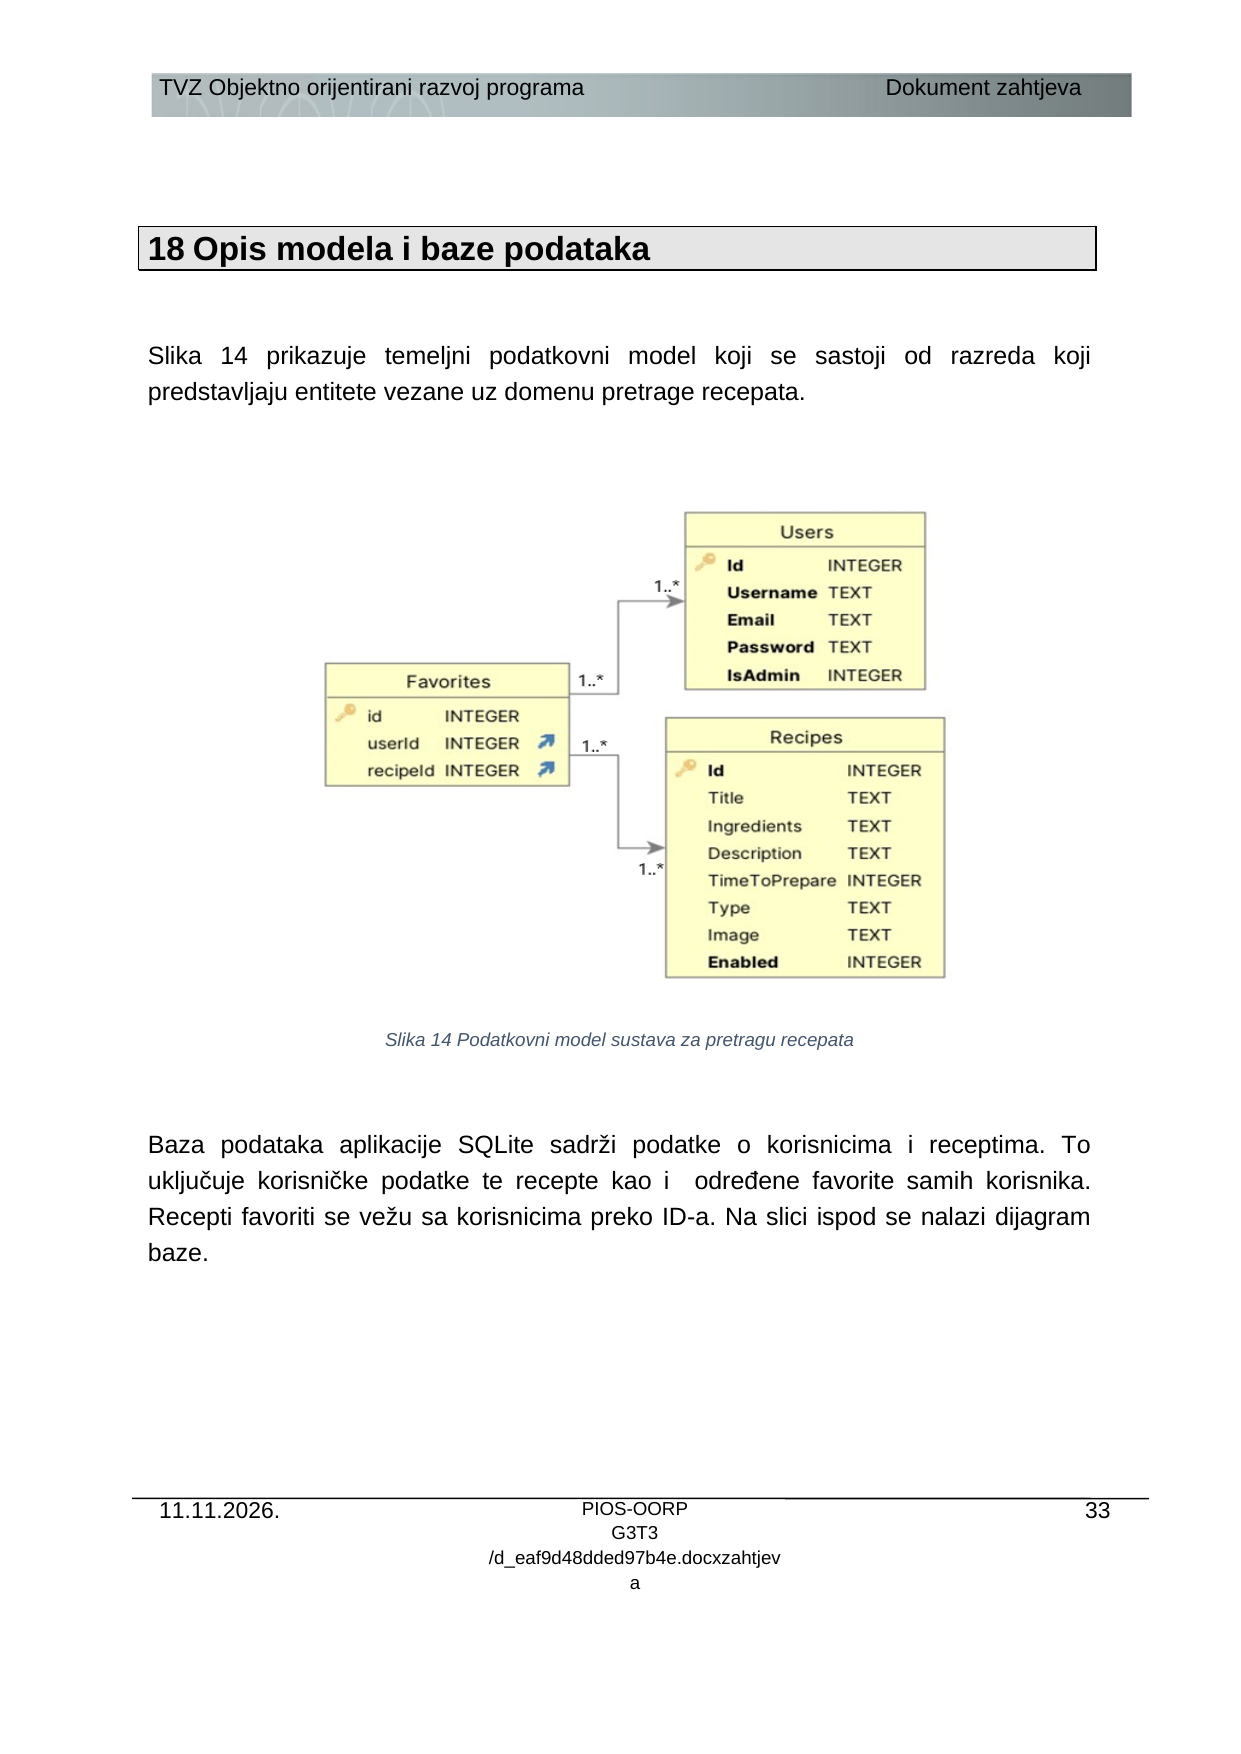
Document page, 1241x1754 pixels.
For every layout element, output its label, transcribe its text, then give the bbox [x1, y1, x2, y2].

picture [151, 73, 1132, 117]
text Slika 14 prikazuje temeljni podatkovni model koji se sastoji od razreda koji predstavljaju entitete vezane uz domenu pretrage recepata. [148, 341, 1093, 406]
text Baza podataka aplikacije SQLite sadrži podatke o korisnicima i receptima. To uključuje korisničke podatke te recepte kao i određene favorite samih korisnika. Recepti favoriti se vežu sa korisnicima preko ID-a. Na slici ispod se nalazi dijagram baze. [148, 1130, 1093, 1267]
subtitle Opis modela i baze podataka [139, 227, 1095, 269]
text Slika 14 Podatkovni model sustava za pretragu recepata [148, 1029, 1093, 1050]
picture [264, 487, 976, 1002]
